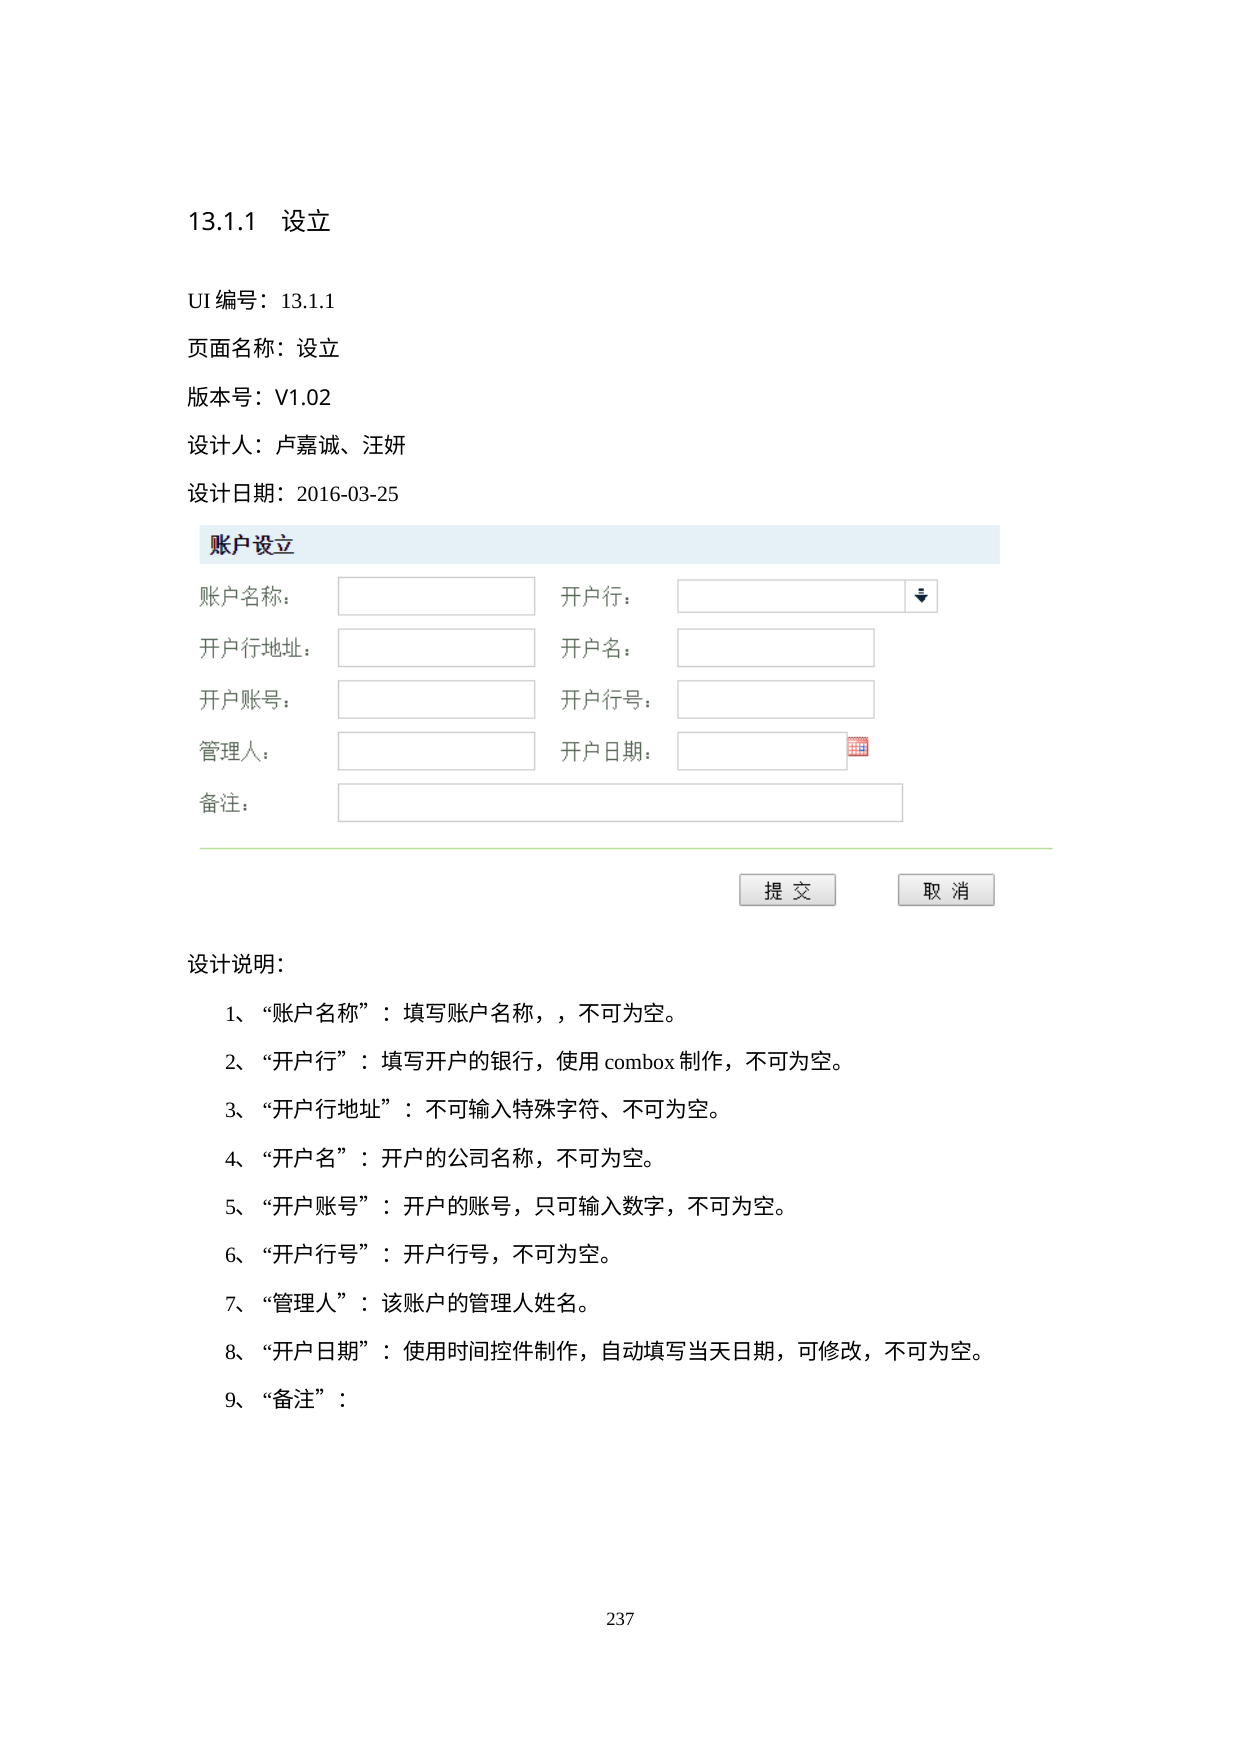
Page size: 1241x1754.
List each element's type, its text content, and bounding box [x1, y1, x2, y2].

list “账户名称”：填写账户名称，，不可为空。 [225, 995, 1053, 1028]
text 版本号：V1.02 [187, 379, 1053, 412]
text 页面名称：设立 [187, 331, 1053, 363]
subtitle 设立 [187, 187, 1053, 252]
text UI编号：13.1.1 [187, 283, 1053, 315]
list “开户日期”：使用时间控件制作，自动填写当天日期，可修改，不可为空。 [225, 1333, 1053, 1366]
list “备注”： [225, 1382, 1053, 1414]
picture [187, 524, 1053, 932]
list “管理人”：该账户的管理人姓名。 [225, 1285, 1053, 1318]
list “开户行号”：开户行号，不可为空。 [225, 1237, 1053, 1269]
list “开户名”：开户的公司名称，不可为空。 [225, 1140, 1053, 1173]
text 设计说明： [187, 947, 1053, 979]
list “开户行”：填写开户的银行，使用combox制作，不可为空。 [225, 1043, 1053, 1076]
list “开户账号”：开户的账号，只可输入数字，不可为空。 [225, 1188, 1053, 1221]
list “开户行地址”：不可输入特殊字符、不可为空。 [225, 1092, 1053, 1124]
text 设计日期：2016-03-25 [187, 476, 1053, 508]
text 设计人：卢嘉诚、汪妍 [187, 428, 1053, 460]
